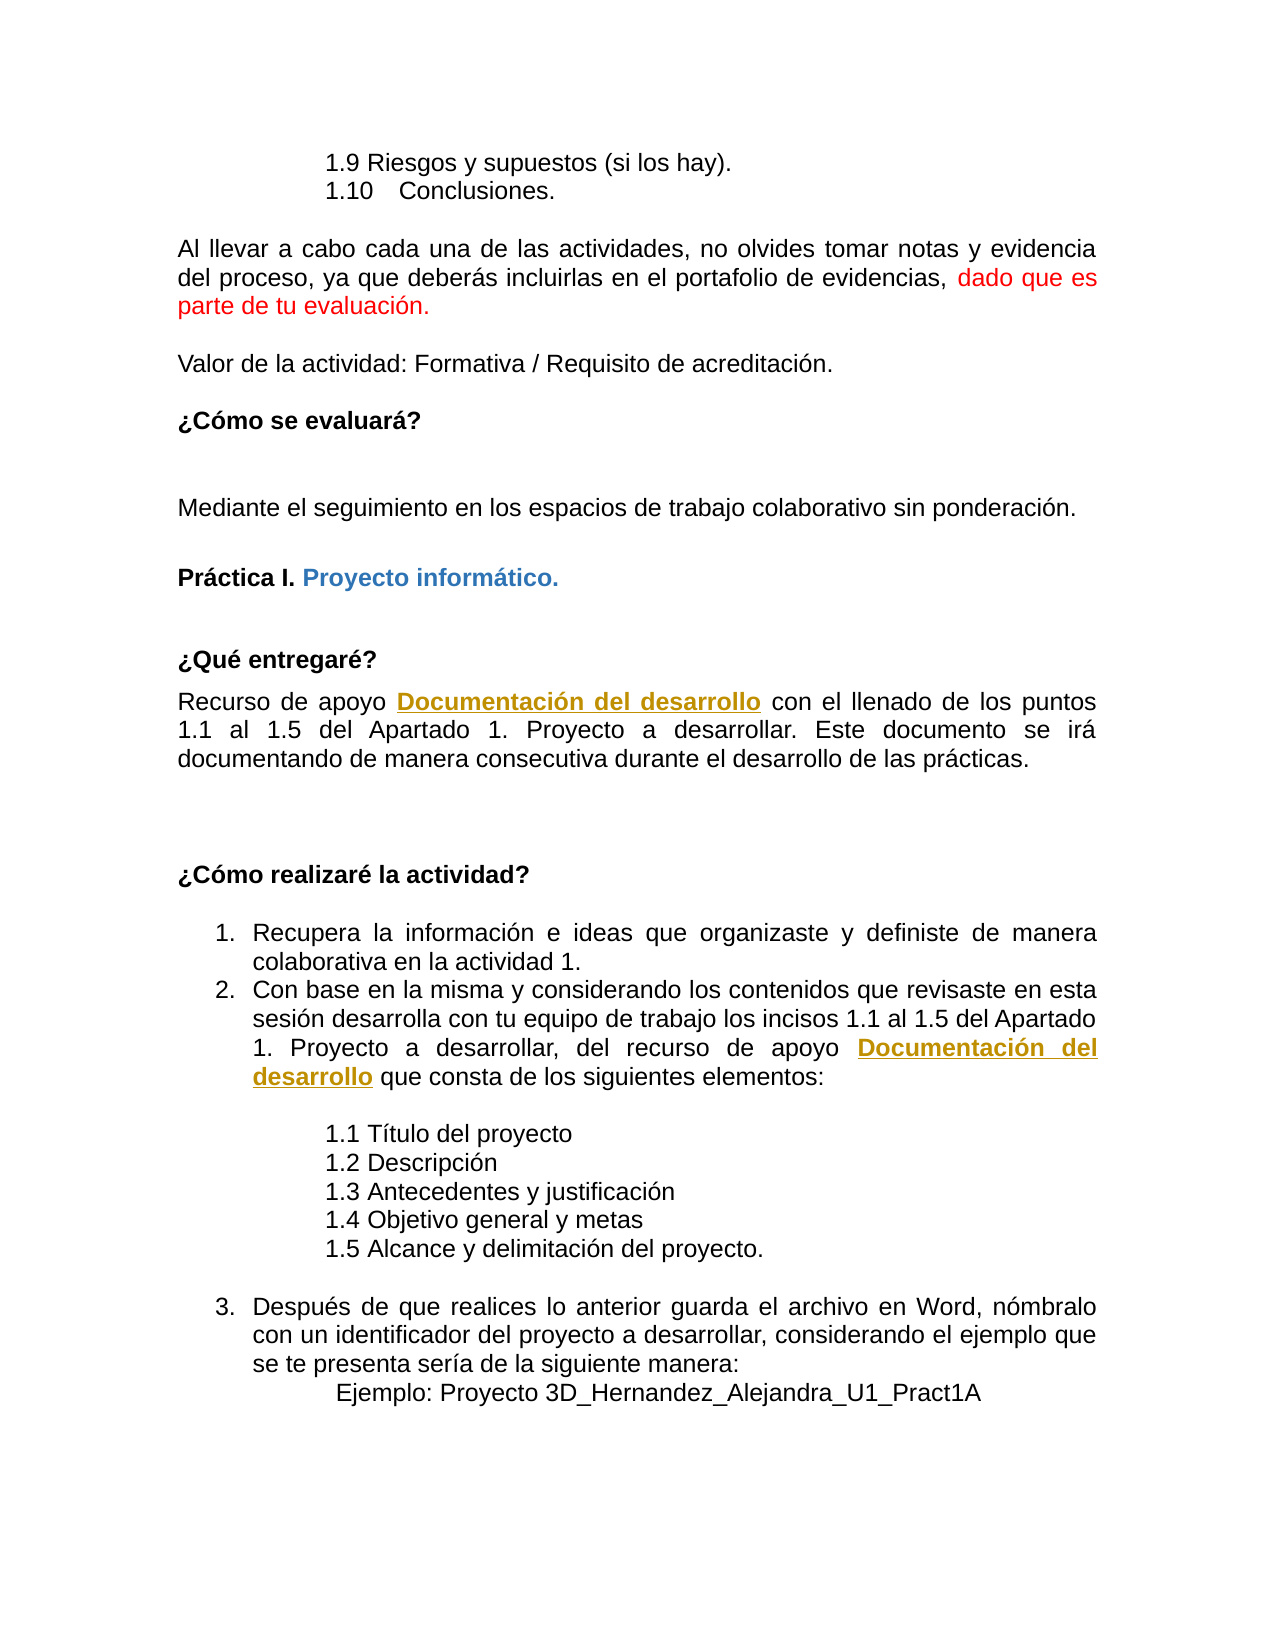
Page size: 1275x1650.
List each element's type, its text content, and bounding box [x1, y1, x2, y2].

text Práctica I. Proyecto informático. [177, 563, 1098, 592]
text Mediante el seguimiento en los espacios de trabajo colaborativo sin ponderación. [177, 493, 1098, 522]
list Con base en la misma y considerando los contenidos que revisaste en esta sesión desarrolla con tu equipo de trabajo los incisos 1.1 al 1.5 del Apartado 1. Proyecto a desarrollar, del recurso de apoyo Documentación del desarrollo que consta de los siguientes elementos: [215, 976, 1098, 1091]
list Riesgos y supuestos (si los hay). [325, 148, 1098, 176]
text ¿Qué entregaré? [177, 646, 1098, 674]
list Después de que realices lo anterior guarda el archivo en Word, nómbralo con un identificador del proyecto a desarrollar, considerando el ejemplo que se te presenta sería de la siguiente manera: [215, 1292, 1098, 1378]
text Valor de la actividad: Formativa / Requisito de acreditación. [177, 349, 1098, 378]
list Antecedentes y justificación [325, 1177, 1098, 1206]
text ¿Cómo se evaluará? [177, 406, 1098, 435]
text Ejemplo: Proyecto 3D_Hernandez_Alejandra_U1_Pract1A [219, 1378, 1098, 1407]
list Conclusiones. [325, 176, 1098, 205]
text ¿Cómo realizaré la actividad? [177, 860, 1098, 889]
text Recurso de apoyo Documentación del desarrollo con el llenado de los puntos 1.1 al 1.5 del Apartado 1. Proyecto a desarrollar. Este documento se irá documentando de manera consecutiva durante el desarrollo de las prácticas. [177, 687, 1098, 773]
list Título del proyecto [325, 1119, 1098, 1148]
list Recupera la información e ideas que organizaste y definiste de manera colaborativa en la actividad 1. [215, 918, 1098, 976]
text Al llevar a cabo cada una de las actividades, no olvides tomar notas y evidencia del proceso, ya que deberás incluirlas en el portafolio de evidencias, dado que es parte de tu evaluación. [177, 234, 1098, 320]
list Descripción [325, 1148, 1098, 1177]
list Objetivo general y metas [325, 1206, 1098, 1234]
list Alcance y delimitación del proyecto. [325, 1234, 1098, 1263]
